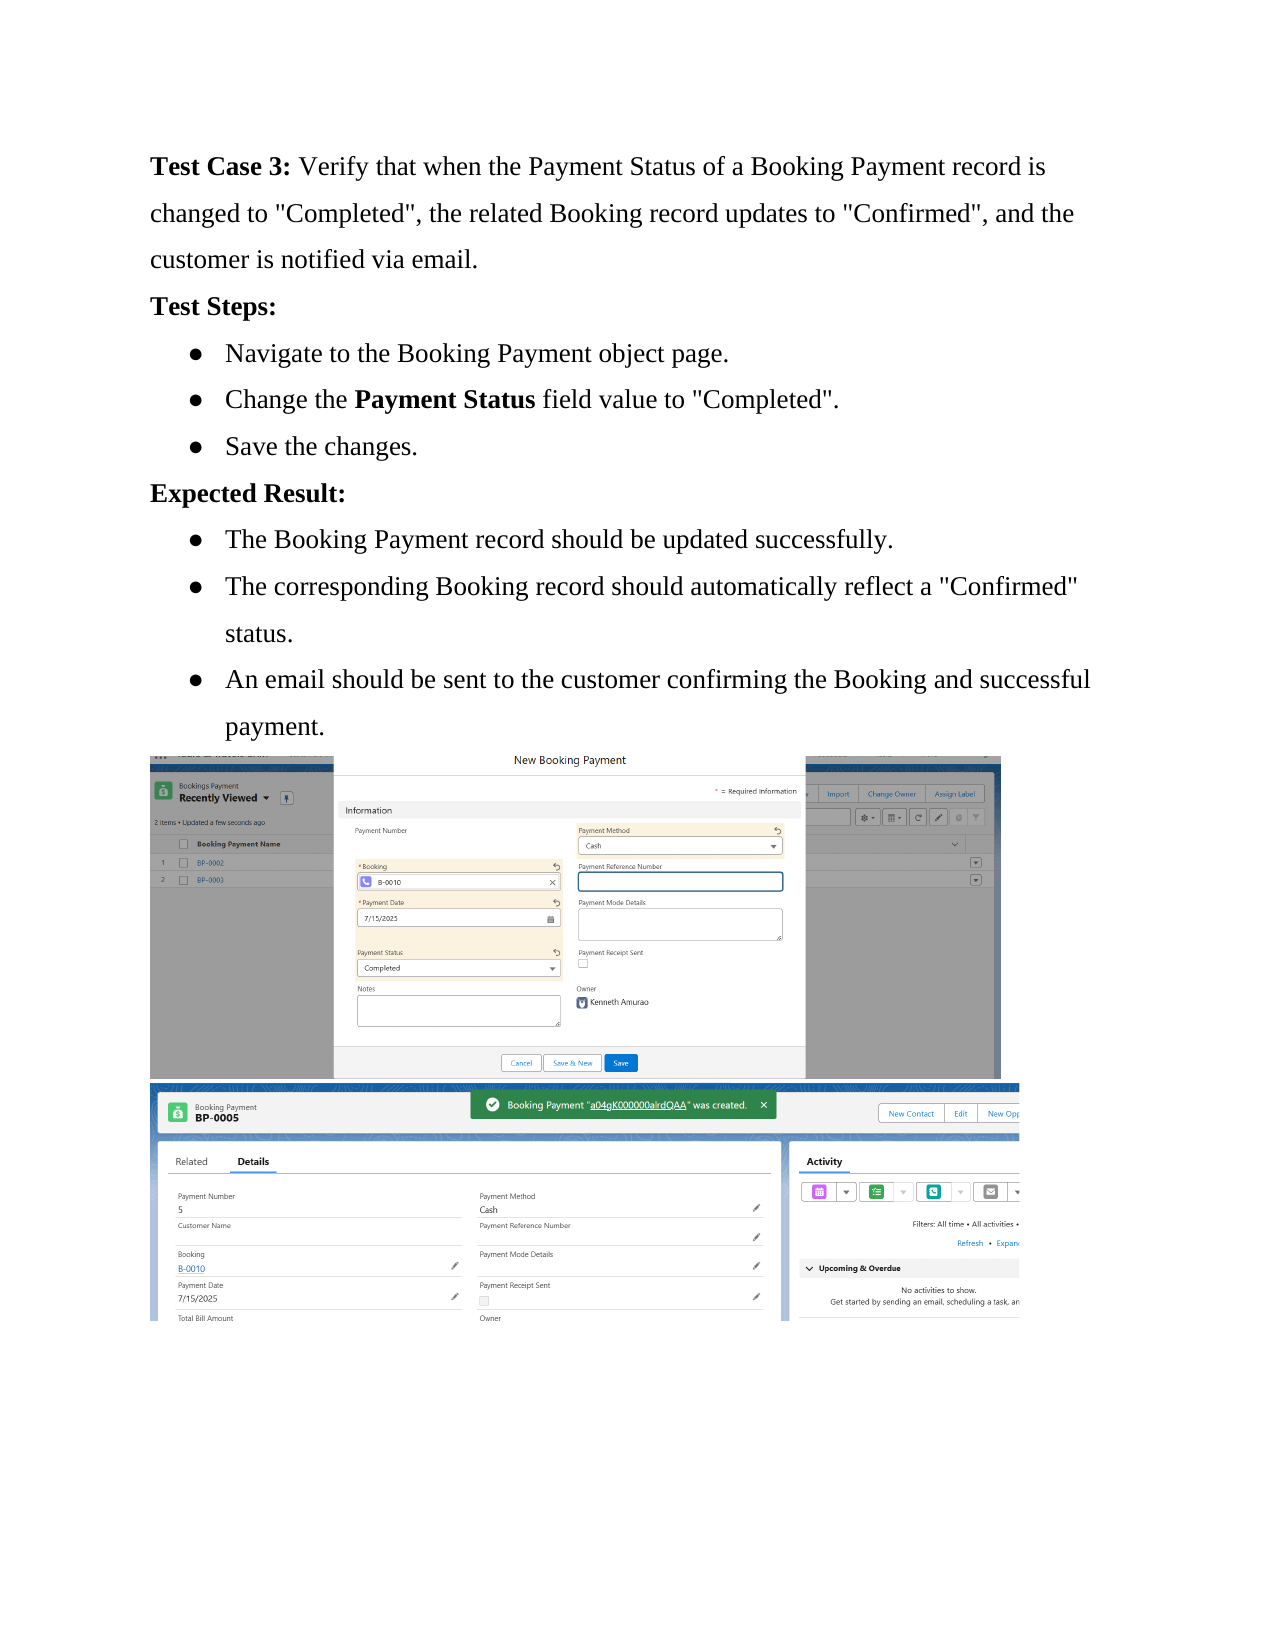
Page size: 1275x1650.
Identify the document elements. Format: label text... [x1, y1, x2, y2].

text Test Steps: [150, 290, 1125, 321]
list Save the changes. [187, 430, 1125, 461]
list An email should be sent to the customer confirming the Booking and successful payment. [187, 663, 1125, 741]
list Change the Payment Status field value to "Completed". [187, 383, 1125, 414]
list The Booking Payment record should be updated successfully. [187, 523, 1125, 554]
text Expected Result: [150, 477, 1125, 508]
picture [150, 1082, 1020, 1321]
text Test Case 3: Verify that when the Payment Status of a Booking Payment record is changed to "Completed", the related Booking record updates to "Confirmed", and the customer is notified via email. [150, 150, 1125, 274]
picture [150, 756, 1001, 1079]
list The corresponding Booking record should automatically reflect a "Confirmed" status. [187, 570, 1125, 648]
list Navigate to the Booking Payment object page. [187, 337, 1125, 368]
